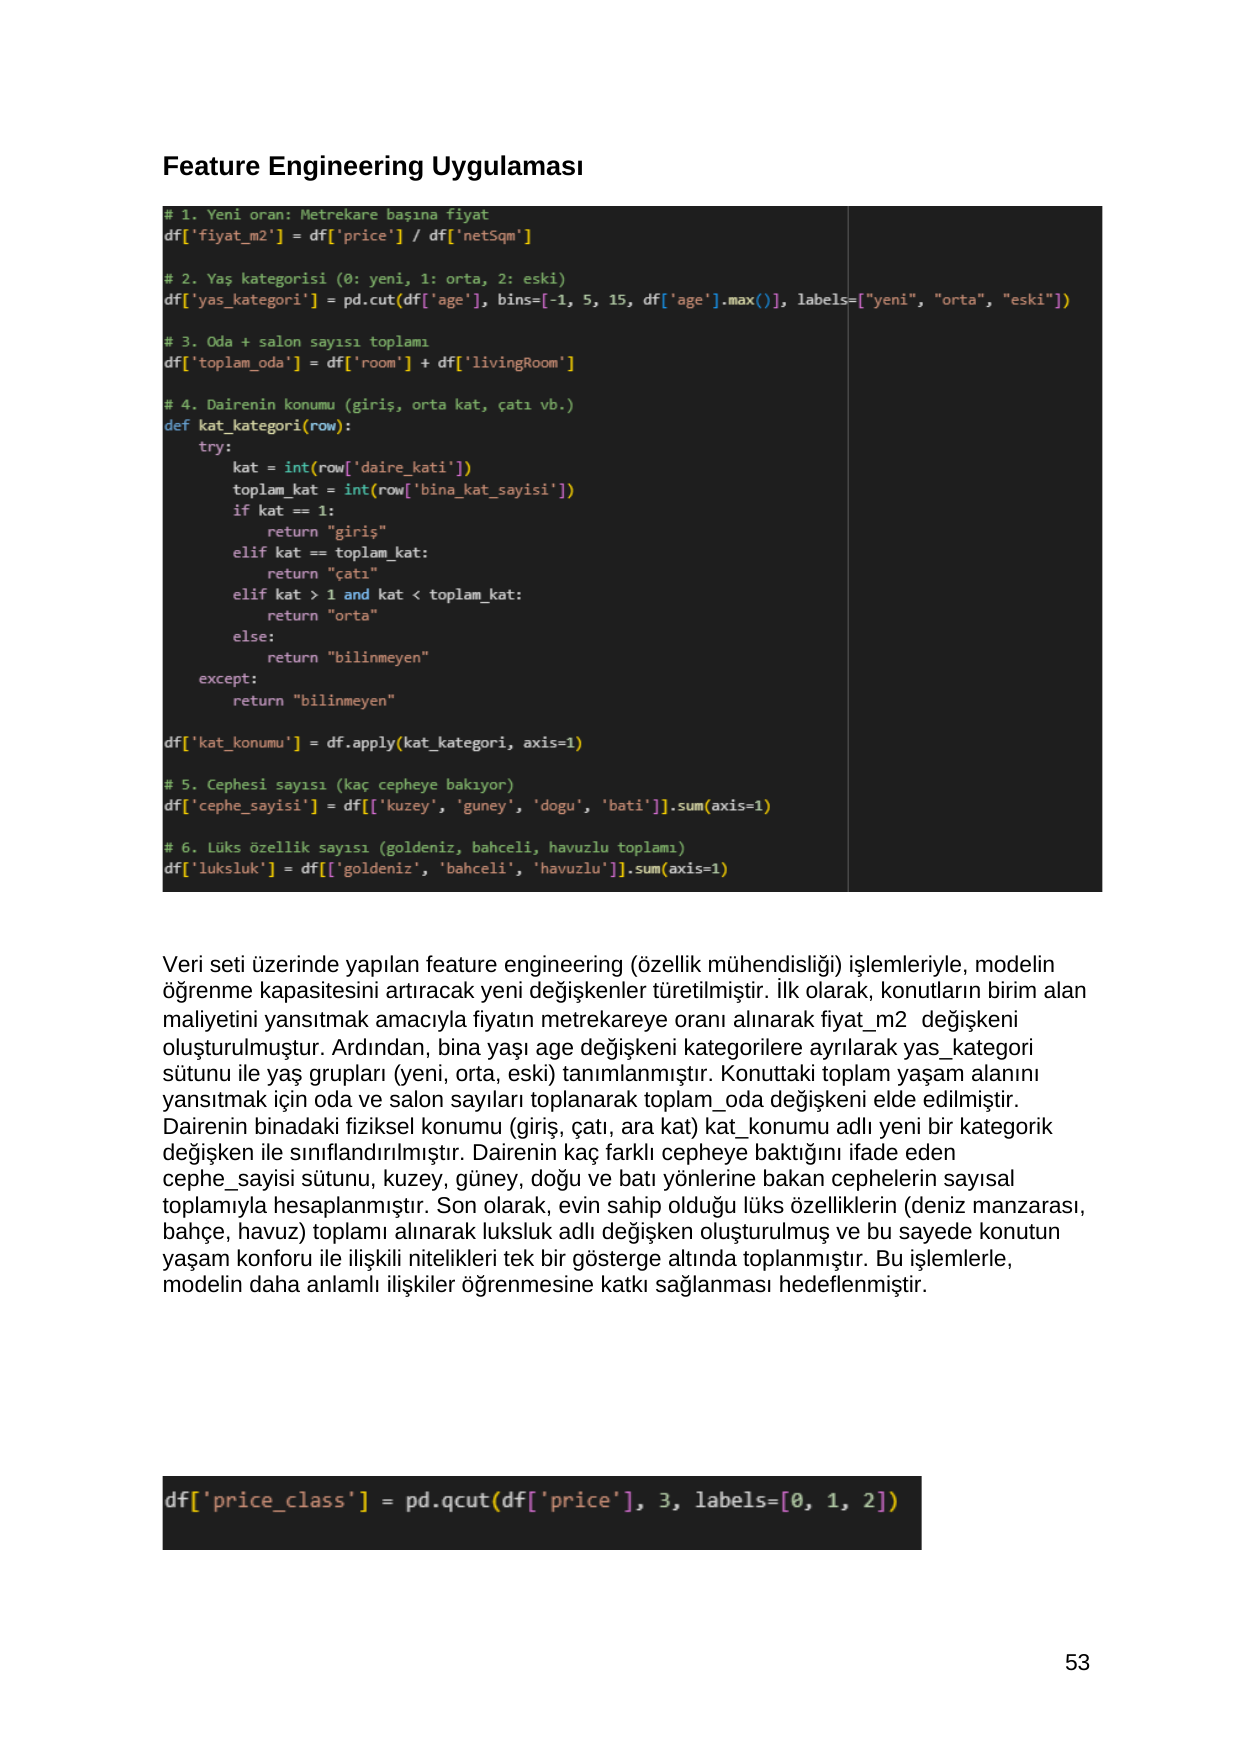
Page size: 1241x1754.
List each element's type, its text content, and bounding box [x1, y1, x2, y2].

subtitle Feature Engineering Uygulaması [162, 150, 1090, 181]
text Veri seti üzerinde yapılan feature engineering (özellik mühendisliği) işlemleriyle, modelin öğrenme kapasitesini artıracak yeni değişkenler türetilmiştir. İlk olarak, konutların birim alan maliyetini yansıtmak amacıyla fiyatın metrekareye oranı alınarak fiyat_m2 değişkeni oluşturulmuştur. Ardından, bina yaşı age değişkeni kategorilere ayrılarak yas_kategori sütunu ile yaş grupları (yeni, orta, eski) tanımlanmıştır. Konuttaki toplam yaşam alanını yansıtmak için oda ve salon sayıları toplanarak toplam_oda değişkeni elde edilmiştir. Dairenin binadaki fiziksel konumu (giriş, çatı, ara kat) kat_konumu adlı yeni bir kategorik değişken ile sınıflandırılmıştır. Dairenin kaç farklı cepheye baktığını ifade eden cephe_sayisi sütunu, kuzey, güney, doğu ve batı yönlerine bakan cephelerin sayısal toplamıyla hesaplanmıştır. Son olarak, evin sahip olduğu lüks özelliklerin (deniz manzarası, bahçe, havuz) toplamı alınarak luksluk adlı değişken oluşturulmuş ve bu sayede konutun yaşam konforu ile ilişkili nitelikleri tek bir gösterge altında toplanmıştır. Bu işlemlerle, modelin daha anlamlı ilişkiler öğrenmesine katkı sağlanması hedeflenmiştir. [162, 951, 1090, 1297]
picture [162, 1476, 922, 1550]
picture [162, 206, 1103, 892]
